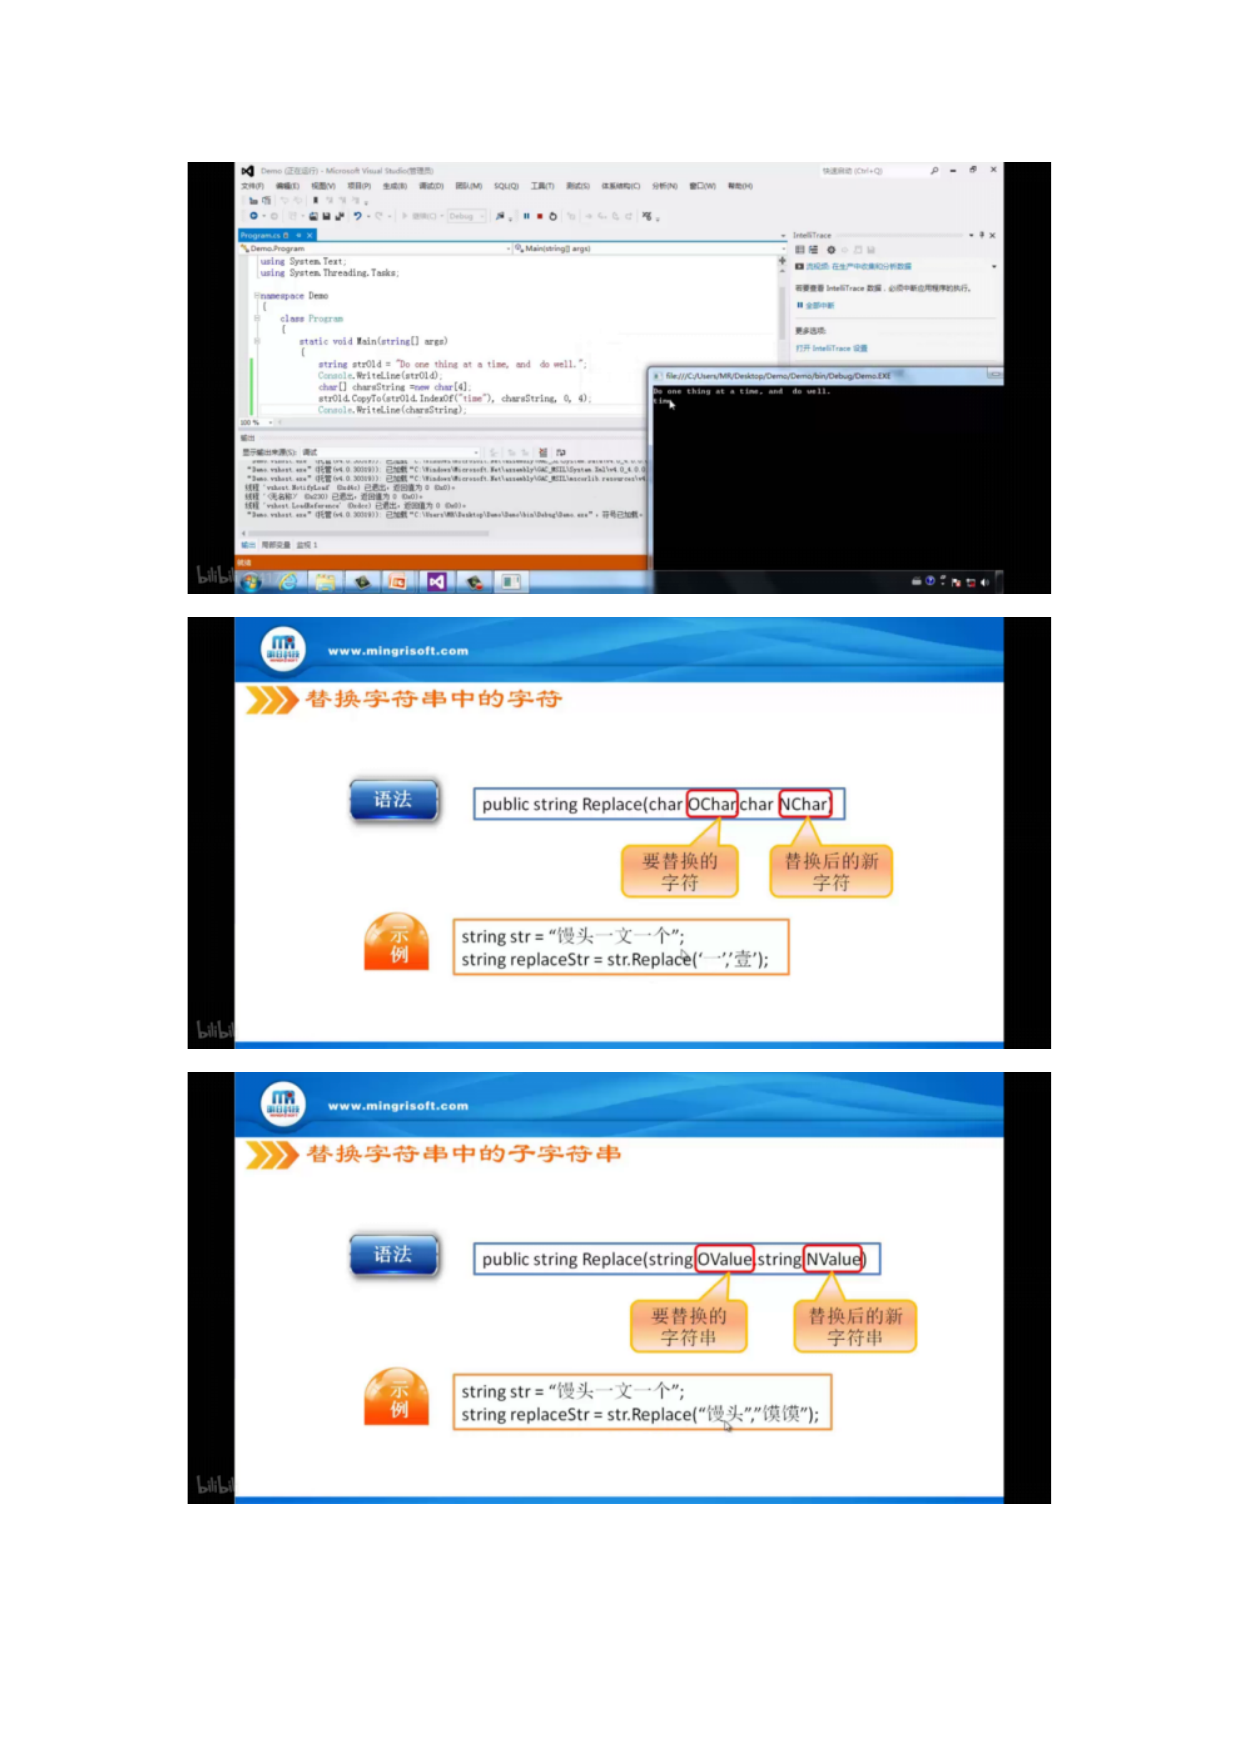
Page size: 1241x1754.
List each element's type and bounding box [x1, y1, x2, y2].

picture [187, 617, 1052, 1049]
picture [187, 162, 1052, 594]
picture [187, 1072, 1052, 1504]
